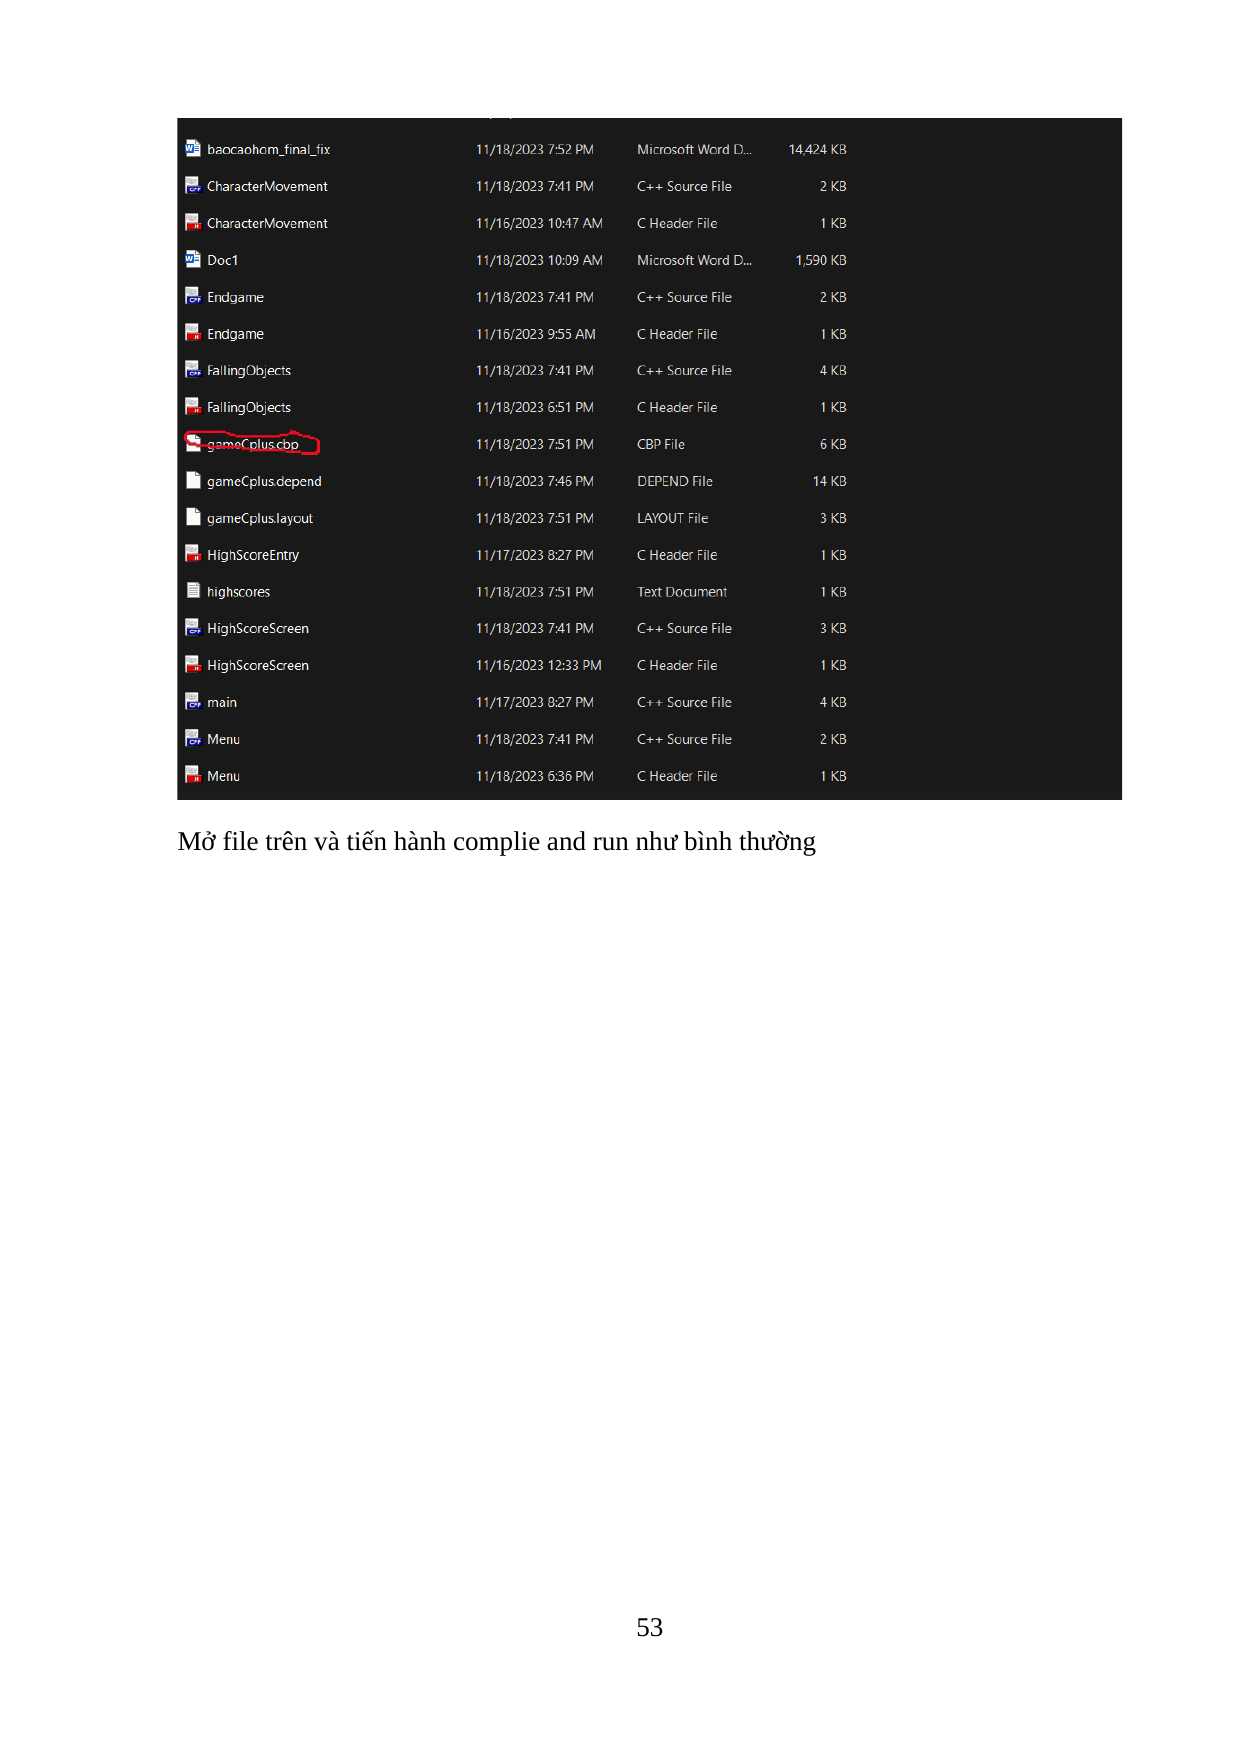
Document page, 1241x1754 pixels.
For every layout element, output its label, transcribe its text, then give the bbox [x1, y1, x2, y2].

text Mở file trên và tiến hành complie and run như bình thường [177, 826, 1122, 857]
picture [177, 118, 1123, 800]
